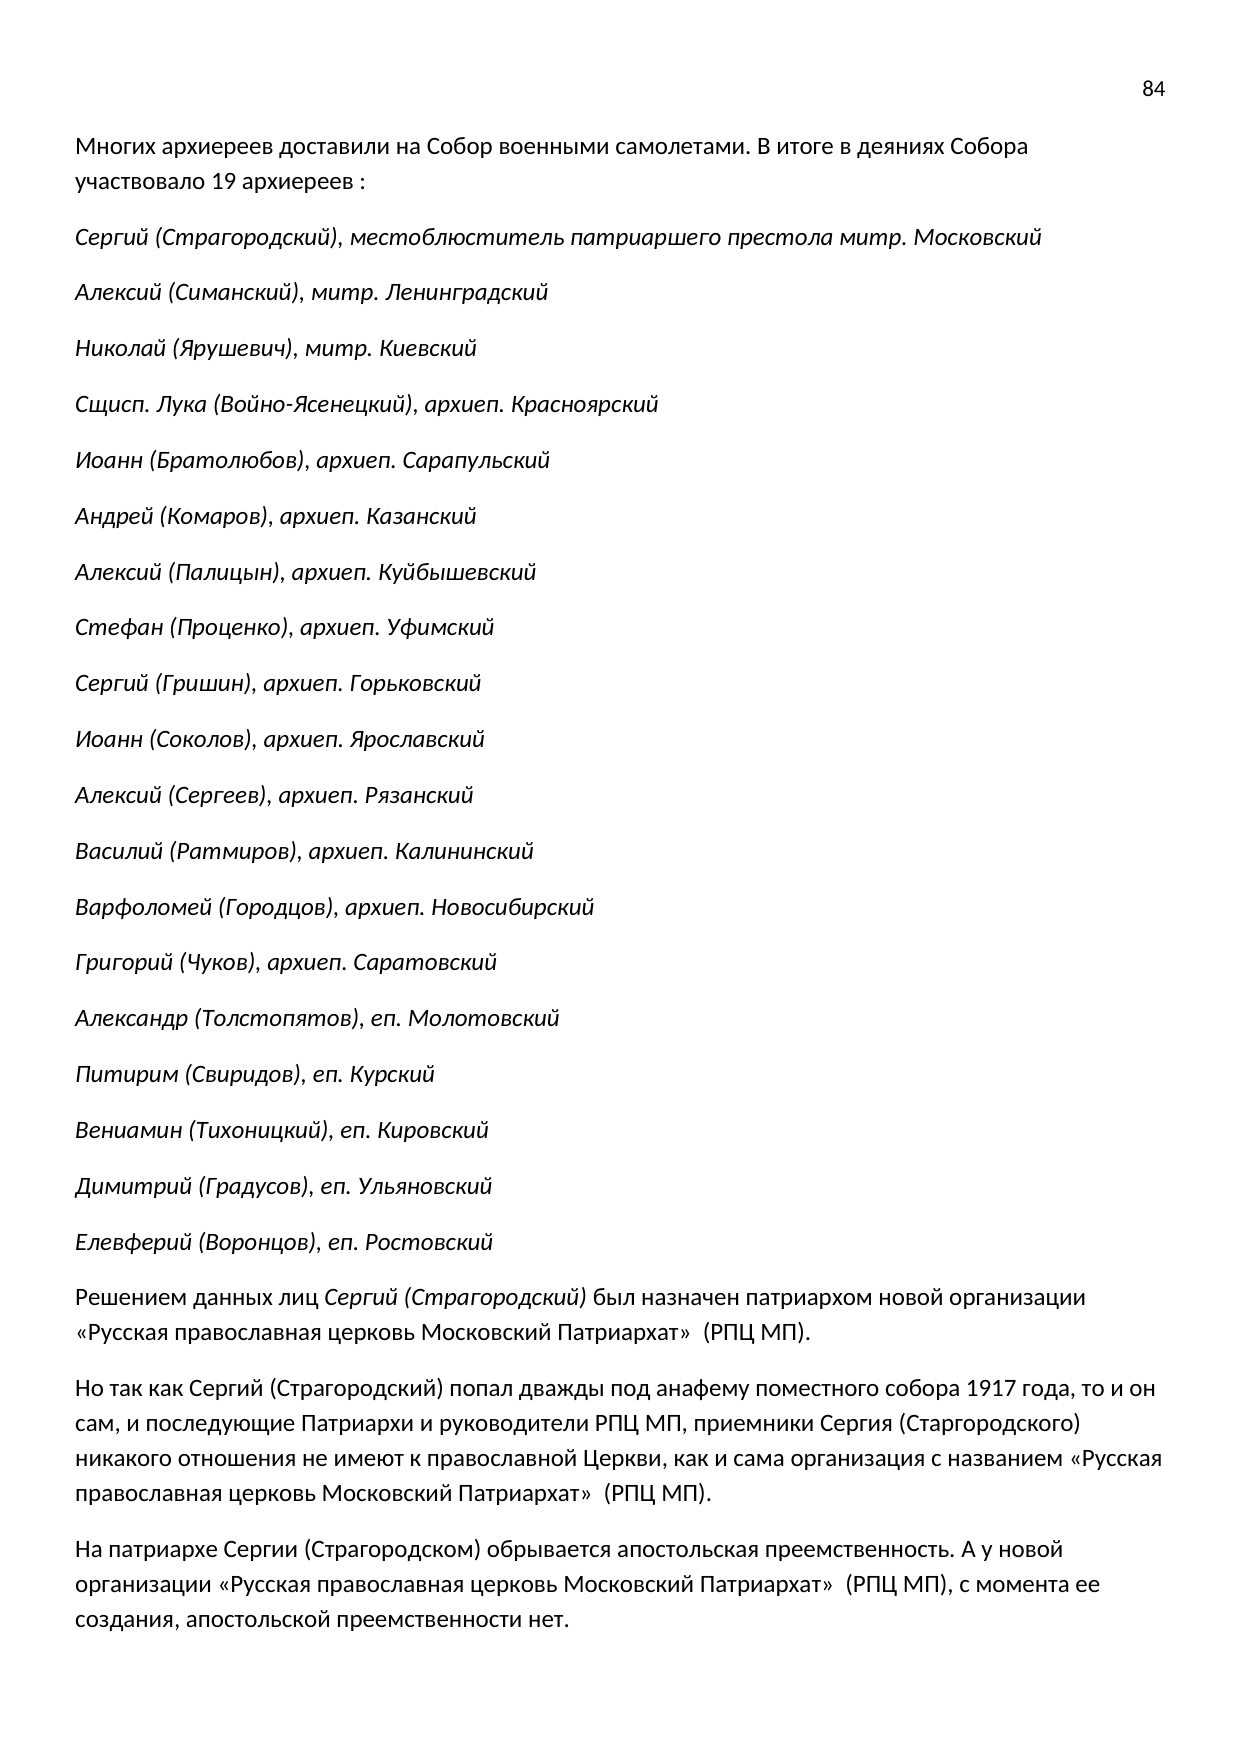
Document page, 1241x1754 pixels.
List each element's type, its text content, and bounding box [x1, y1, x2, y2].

text Вениамин (Тихоницкий), еп. Кировский [75, 1114, 1165, 1144]
text Иоанн (Братолюбов), архиеп. Сарапульский [75, 444, 1165, 474]
text Алексий (Симанский), митр. Ленинградский [75, 276, 1165, 307]
text Елевферий (Воронцов), еп. Ростовский [75, 1226, 1165, 1256]
text На патриархе Сергии (Страгородском) обрывается апостольская преемственность. А у новой организации «Русская православная церковь Московский Патриархат» (РПЦ МП), с момента ее создания, апостольской преемственности нет. [75, 1533, 1165, 1634]
text Стефан (Проценко), архиеп. Уфимский [75, 611, 1165, 642]
text Но так как Сергий (Страгородский) попал дважды под анафему поместного собора 1917 года, то и он сам, и последующие Патриархи и руководители РПЦ МП, приемники Сергия (Старгородского) никакого отношения не имеют к православной Церкви, как и сама организация с названием «Русская православная церковь Московский Патриархат» (РПЦ МП). [75, 1372, 1165, 1508]
text Сщисп. Лука (Войно-Ясенецкий), архиеп. Красноярский [75, 388, 1165, 419]
text Александр (Толстопятов), еп. Молотовский [75, 1002, 1165, 1033]
text Варфоломей (Городцов), архиеп. Новосибирский [75, 891, 1165, 921]
text Алексий (Сергеев), архиеп. Рязанский [75, 779, 1165, 809]
text Многих архиереев доставили на Собор военными самолетами. В итоге в деяниях Собора участвовало 19 архиереев : [75, 130, 1165, 195]
text Василий (Ратмиров), архиеп. Калининский [75, 835, 1165, 865]
text Димитрий (Градусов), еп. Ульяновский [75, 1170, 1165, 1200]
text Николай (Ярушевич), митр. Киевский [75, 332, 1165, 363]
text Сергий (Гришин), архиеп. Горьковский [75, 667, 1165, 698]
text Андрей (Комаров), архиеп. Казанский [75, 500, 1165, 530]
text Сергий (Страгородский), местоблюститель патриаршего престола митр. Московский [75, 221, 1165, 251]
text Григорий (Чуков), архиеп. Саратовский [75, 946, 1165, 977]
text Питирим (Свиридов), еп. Курский [75, 1058, 1165, 1089]
text Алексий (Палицын), архиеп. Куйбышевский [75, 556, 1165, 586]
text Иоанн (Соколов), архиеп. Ярославский [75, 723, 1165, 754]
text Решением данных лиц Сергий (Страгородский) был назначен патриархом новой организации «Русская православная церковь Московский Патриархат» (РПЦ МП). [75, 1281, 1165, 1347]
